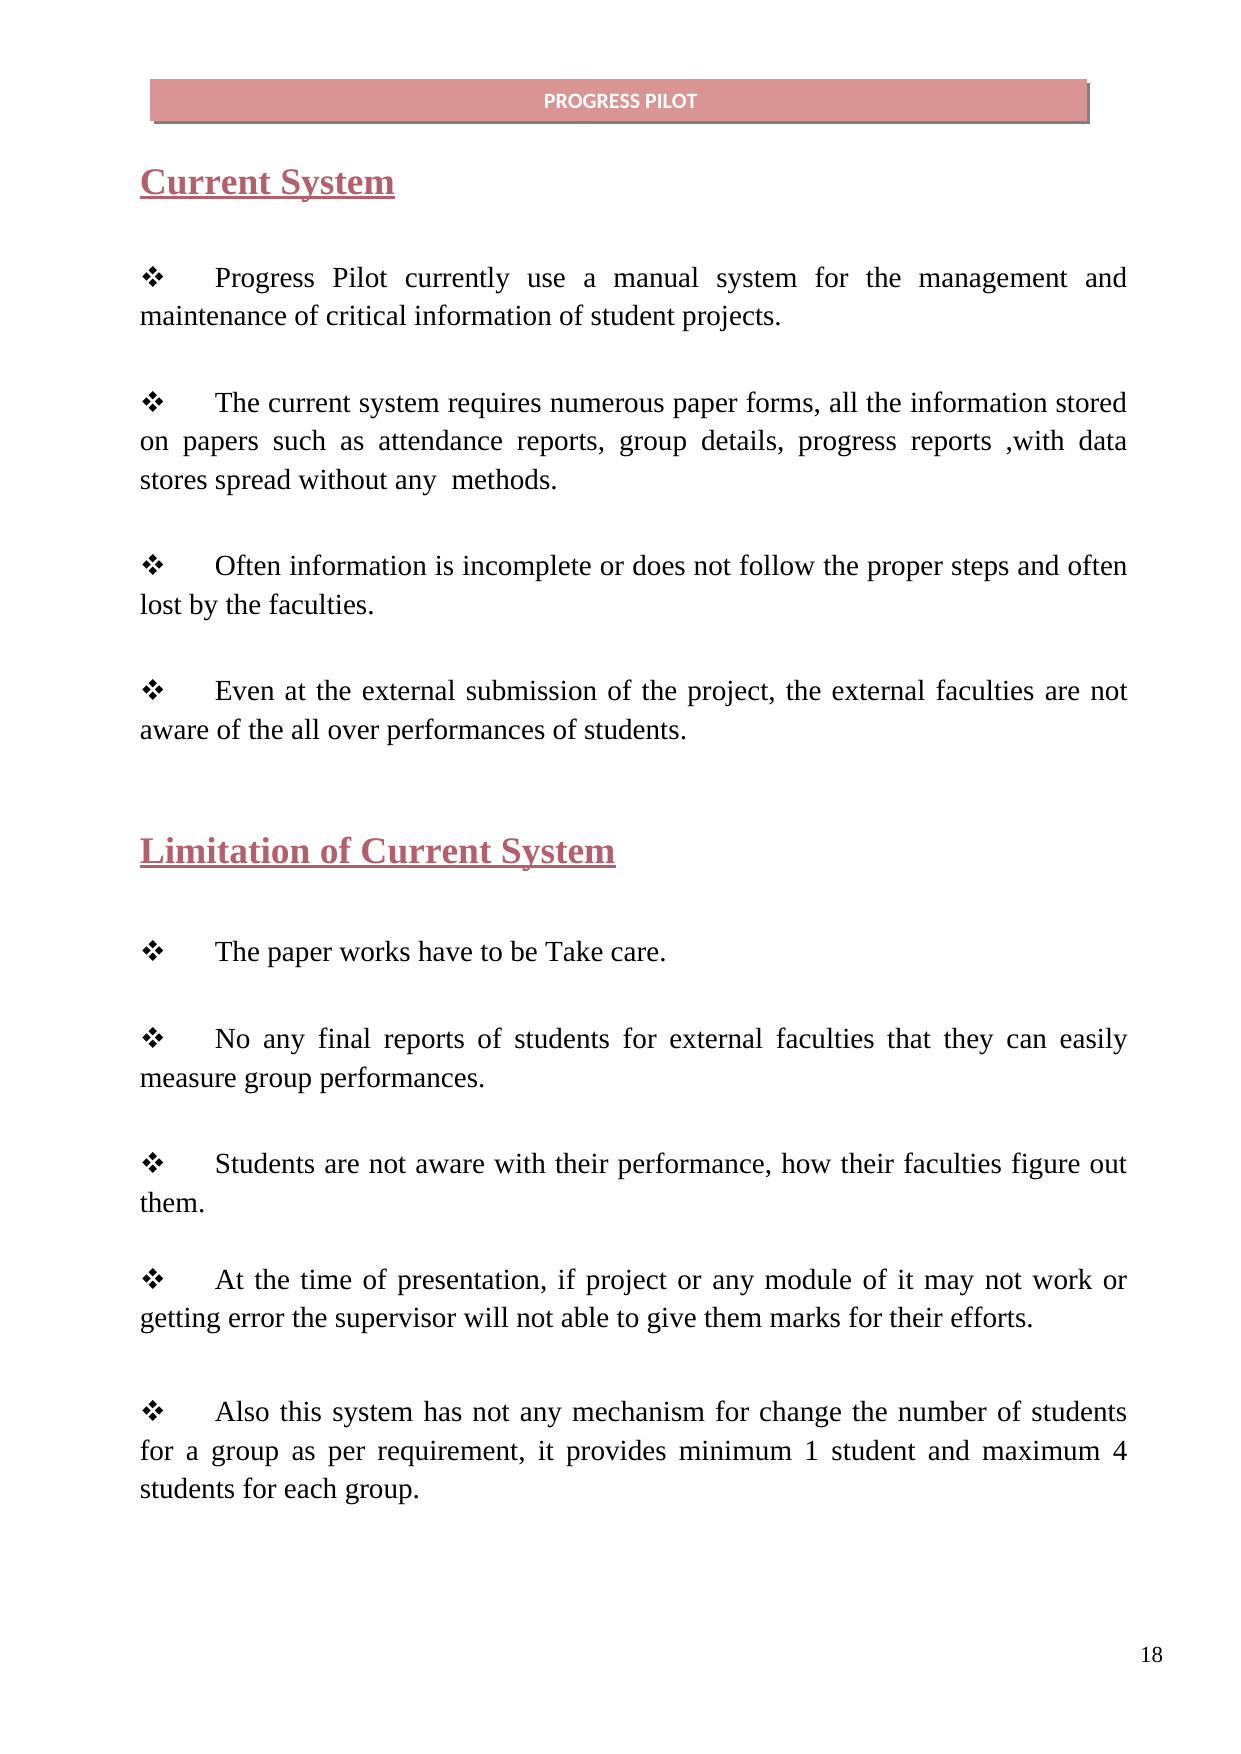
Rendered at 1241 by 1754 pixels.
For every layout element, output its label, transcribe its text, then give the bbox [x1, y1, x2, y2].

text Current System [139, 159, 1188, 202]
list Even at the external submission of the project, the external faculties are not aware of the all over performances of students. [139, 673, 1128, 746]
list Often information is incomplete or does not follow the proper steps and often lost by the faculties. [139, 548, 1128, 621]
list The current system requires numerous paper forms, all the information stored on papers such as attendance reports, group details, progress reports ,with data stores spread without any methods. [139, 385, 1128, 496]
list The paper works have to be Take care. [139, 934, 1128, 968]
list Students are not aware with their performance, how their faculties figure out them. [139, 1146, 1128, 1218]
list Also this system has not any mechanism for change the number of students for a group as per requirement, it provides minimum 1 student and maximum 4 students for each group. [139, 1394, 1128, 1505]
text Limitation of Current System [139, 828, 1138, 871]
list No any final reports of students for external faculties that they can easily measure group performances. [139, 1021, 1128, 1093]
list Progress Pilot currently use a manual system for the management and maintenance of critical information of student projects. [139, 260, 1128, 332]
list At the time of presentation, if project or any module of it may not work or getting error the supervisor will not able to give them marks for their efforts. [139, 1262, 1128, 1334]
